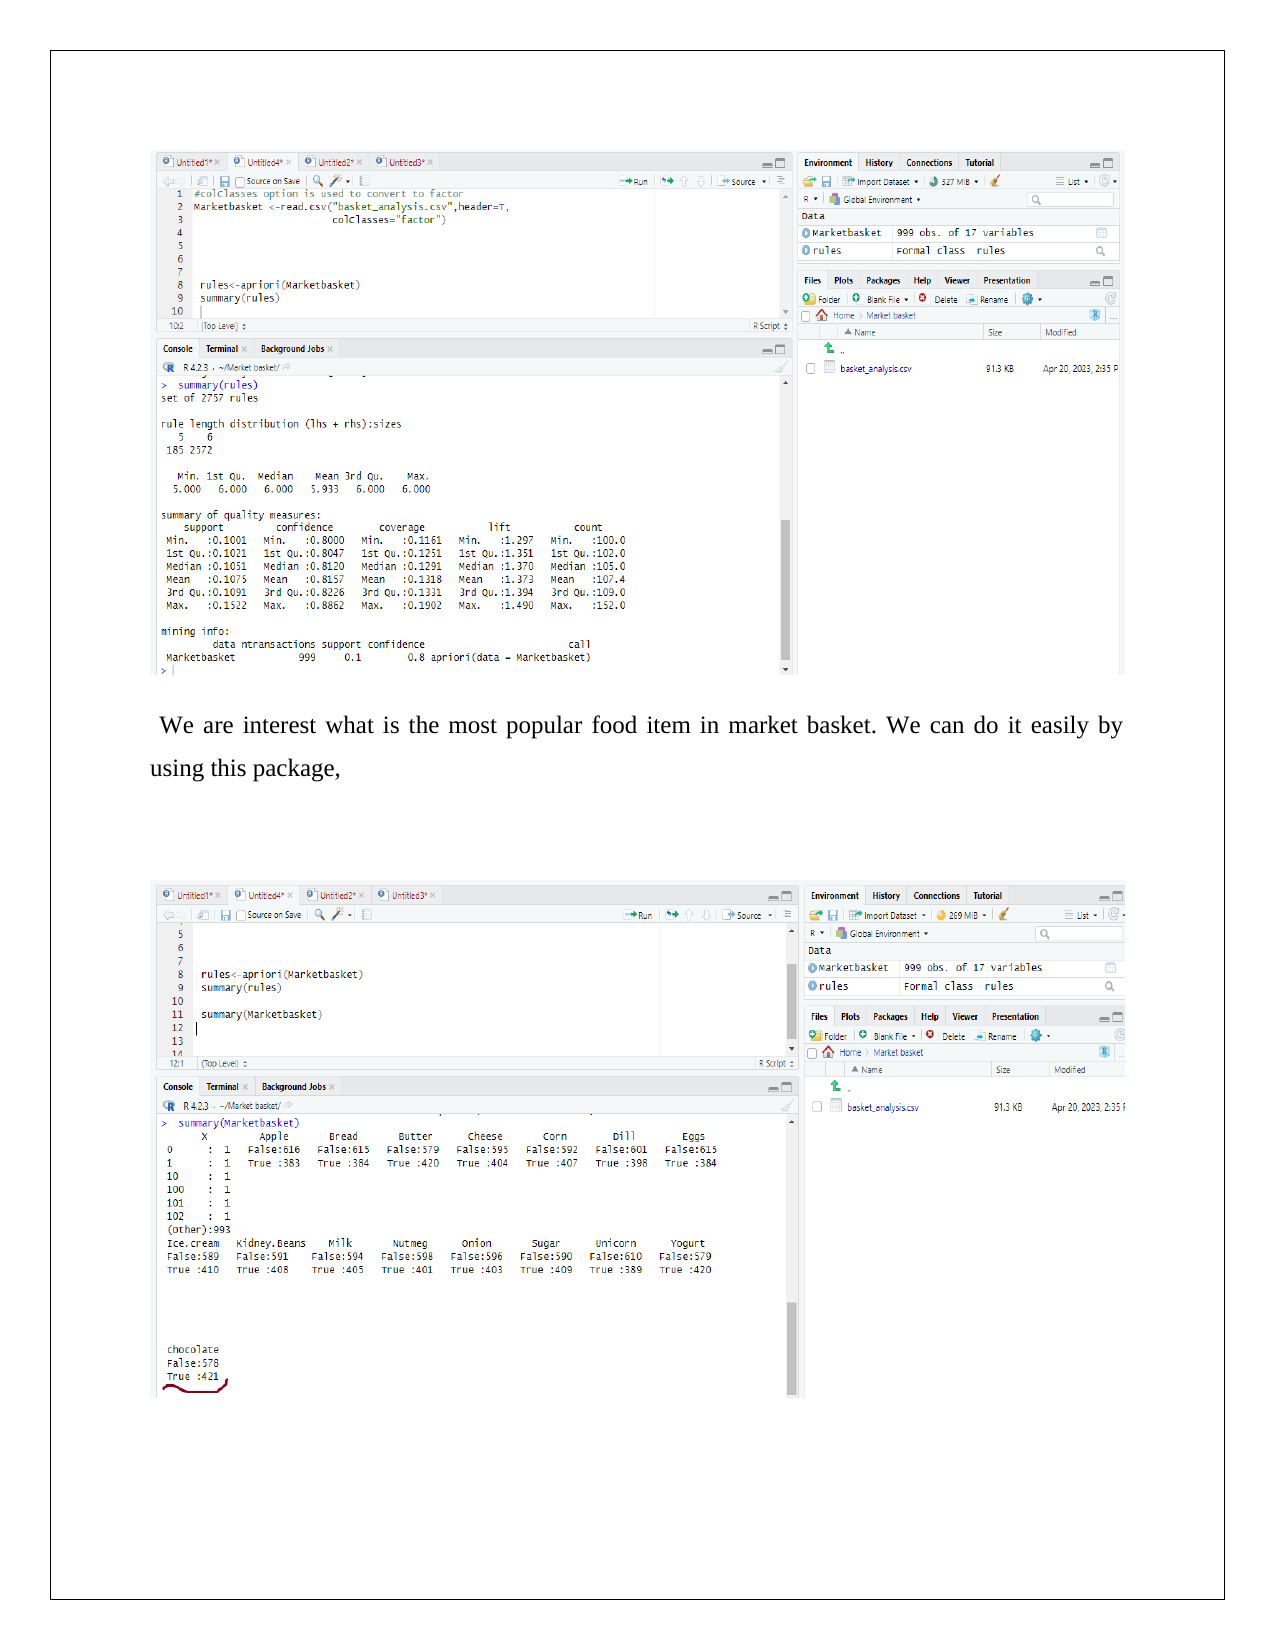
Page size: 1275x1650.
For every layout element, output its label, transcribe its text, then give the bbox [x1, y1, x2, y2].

picture [150, 880, 1125, 1398]
picture [150, 150, 1125, 675]
text We are interest what is the most popular food item in market basket. We can do it easily by using this package, [150, 710, 1125, 782]
